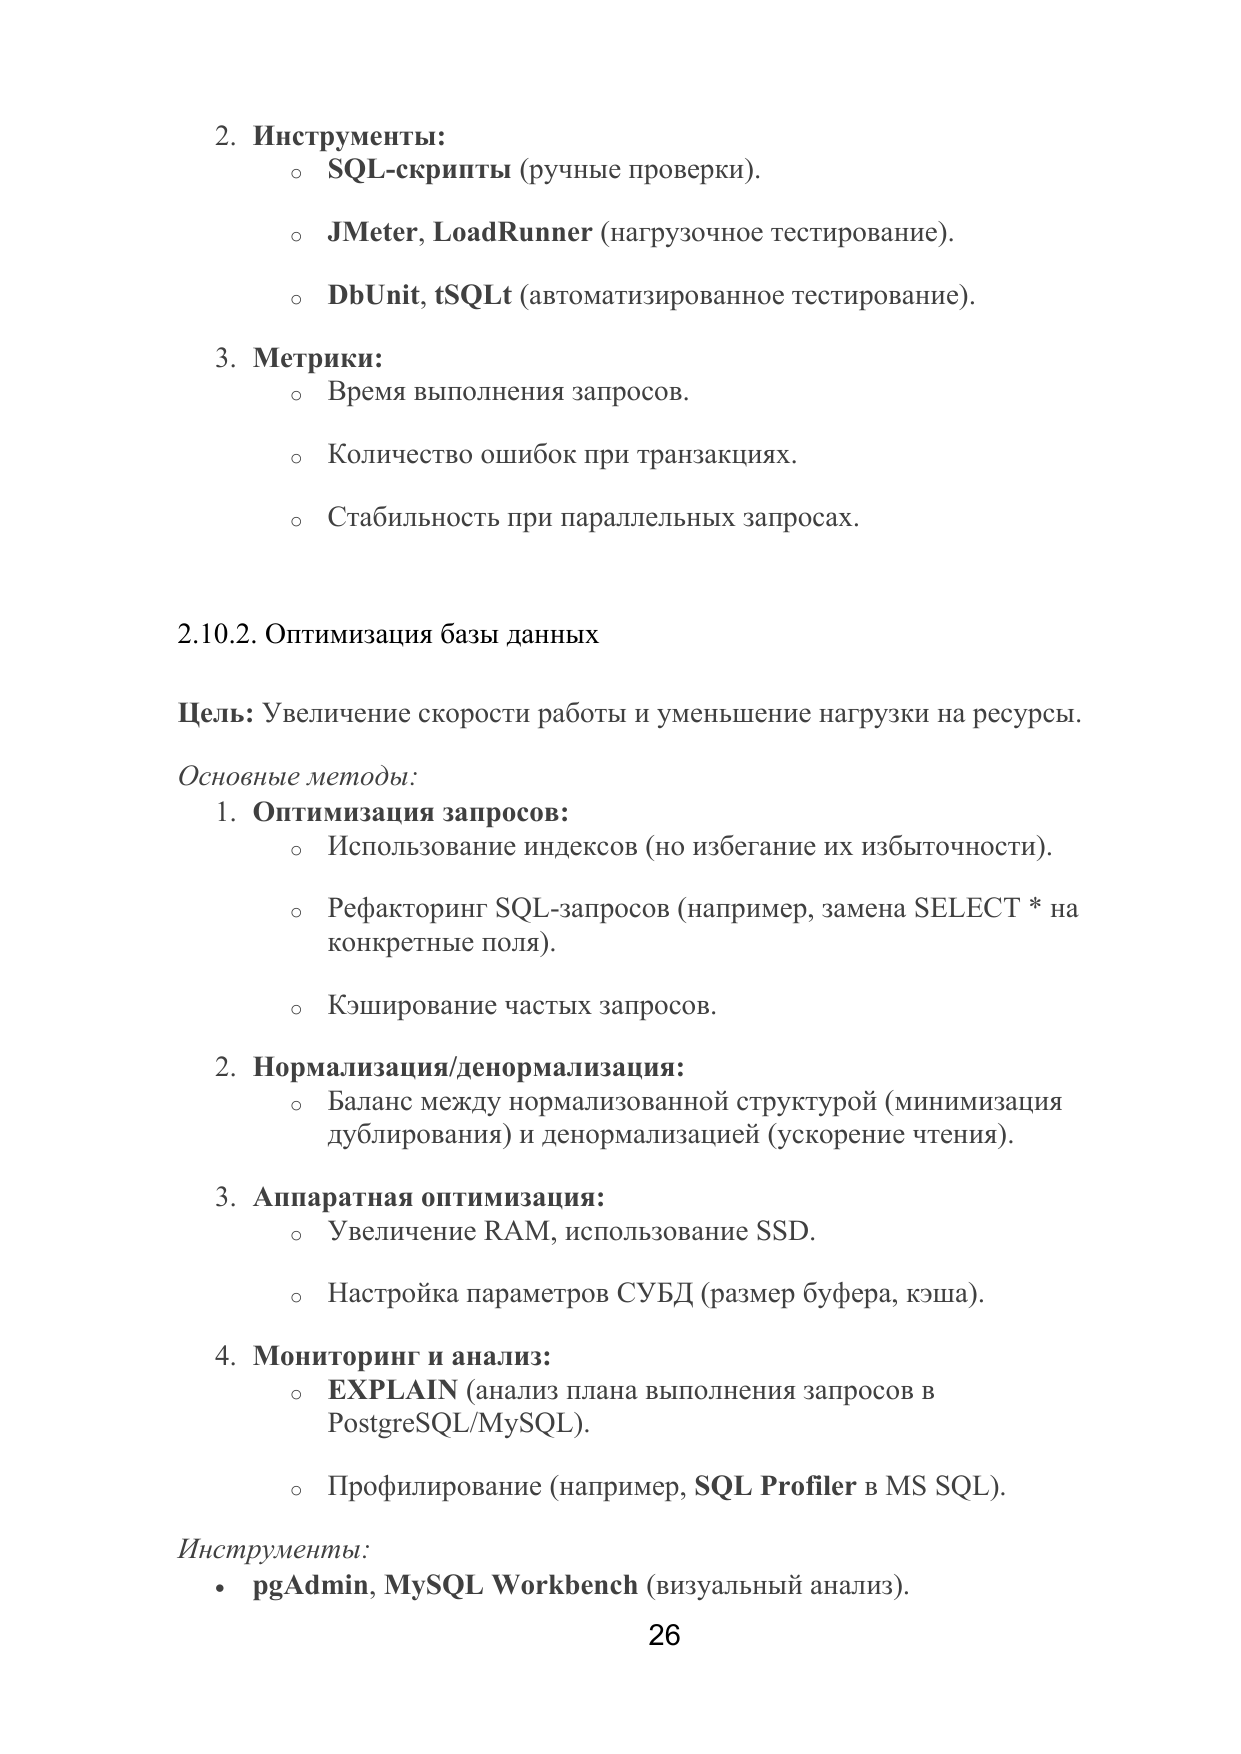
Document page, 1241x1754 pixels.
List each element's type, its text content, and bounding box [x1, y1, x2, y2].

list Профилирование (например, SQL Profiler в MS SQL). [290, 1468, 1152, 1502]
subtitle Основные методы: [177, 758, 1152, 792]
list Кэширование частых запросов. [290, 987, 1152, 1020]
list JMeter, LoadRunner (нагрузочное тестирование). [290, 214, 1152, 248]
list Оптимизация запросов: [215, 794, 1152, 828]
text Цель: Увеличение скорости работы и уменьшение нагрузки на ресурсы. [177, 695, 1152, 729]
list Аппаратная оптимизация: [215, 1179, 1152, 1213]
list Количество ошибок при транзакциях. [290, 436, 1152, 469]
list Стабильность при параллельных запросах. [290, 499, 1152, 532]
list Мониторинг и анализ: [215, 1338, 1152, 1372]
list Настройка параметров СУБД (размер буфера, кэша). [290, 1276, 1152, 1309]
list Использование индексов (но избегание их избыточности). [290, 828, 1152, 861]
list EXPLAIN (анализ плана выполнения запросов в PostgreSQL/MySQL). [290, 1372, 1152, 1439]
list pgAdmin, MySQL Workbench (визуальный анализ). [215, 1567, 1152, 1600]
list Время выполнения запросов. [290, 373, 1152, 407]
subtitle Инструменты: [177, 1531, 1152, 1564]
list Нормализация/денормализация: [215, 1049, 1152, 1083]
list SQL-скрипты (ручные проверки). [290, 152, 1152, 185]
list Метрики: [215, 340, 1152, 373]
subtitle 2.10.2. Оптимизация базы данных [177, 616, 1152, 649]
list Баланс между нормализованной структурой (минимизация дублирования) и денормализацией (ускорение чтения). [290, 1083, 1152, 1150]
list Увеличение RAM, использование SSD. [290, 1213, 1152, 1246]
list Инструменты: [215, 118, 1152, 152]
list DbUnit, tSQLt (автоматизированное тестирование). [290, 277, 1152, 311]
list Рефакторинг SQL-запросов (например, замена SELECT * на конкретные поля). [290, 891, 1152, 958]
